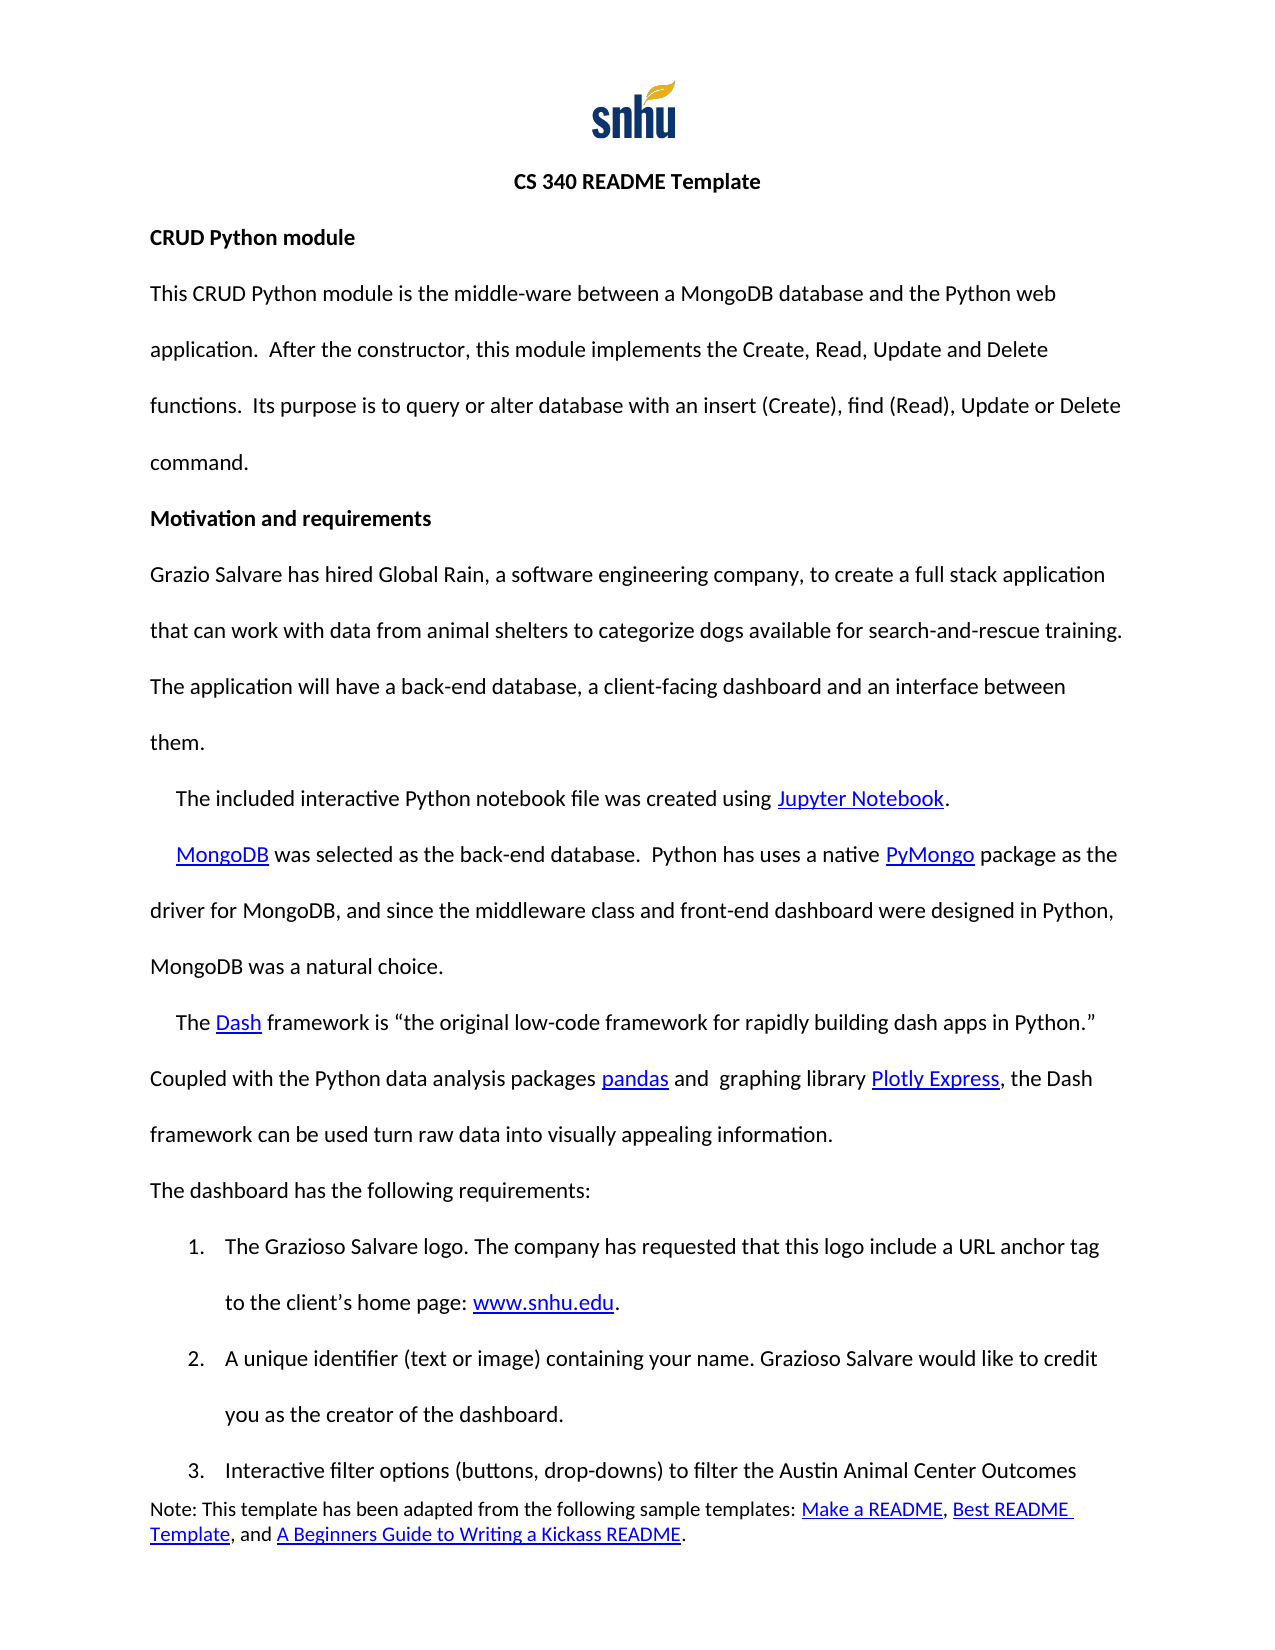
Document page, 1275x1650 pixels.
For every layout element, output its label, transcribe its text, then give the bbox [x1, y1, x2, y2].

text MongoDB was selected as the back-end database. Python has uses a native PyMongo package as the driver for MongoDB, and since the middleware class and front-end dashboard were designed in Python, MongoDB was a natural choice. [150, 840, 1125, 980]
text The dashboard has the following requirements: [150, 1176, 1125, 1204]
list The Grazioso Salvare logo. The company has requested that this logo include a URL anchor tag to the client’s home page: www.snhu.edu. [187, 1232, 1125, 1316]
text The included interactive Python notebook file was created using Jupyter Notebook. [150, 784, 1125, 812]
picture [573, 75, 702, 147]
text Grazio Salvare has hired Global Rain, a software engineering company, to create a full stack application that can work with data from animal shelters to categorize dogs available for search-and-rescue training. The application will have a back-end database, a client-facing dashboard and an interface between them. [150, 560, 1125, 756]
text CRUD Python module [150, 223, 1125, 251]
text This CRUD Python module is the middle-ware between a MongoDB database and the Python web application. After the constructor, this module implements the Create, Read, Update and Delete functions. Its purpose is to query or alter database with an insert (Create), find (Read), Update or Delete command. [150, 279, 1125, 476]
list A unique identifier (text or image) containing your name. Grazioso Salvare would like to credit you as the creator of the dashboard. [187, 1344, 1125, 1428]
list Interactive filter options (buttons, drop-downs) to filter the Austin Animal Center Outcomes [187, 1456, 1125, 1484]
subtitle CS 340 README Template [150, 167, 1125, 195]
text The Dash framework is “the original low-code framework for rapidly building dash apps in Python.” Coupled with the Python data analysis packages pandas and graphing library Plotly Express, the Dash framework can be used turn raw data into visually appealing information. [150, 1008, 1125, 1148]
subtitle Motivation and requirements [150, 504, 1125, 532]
